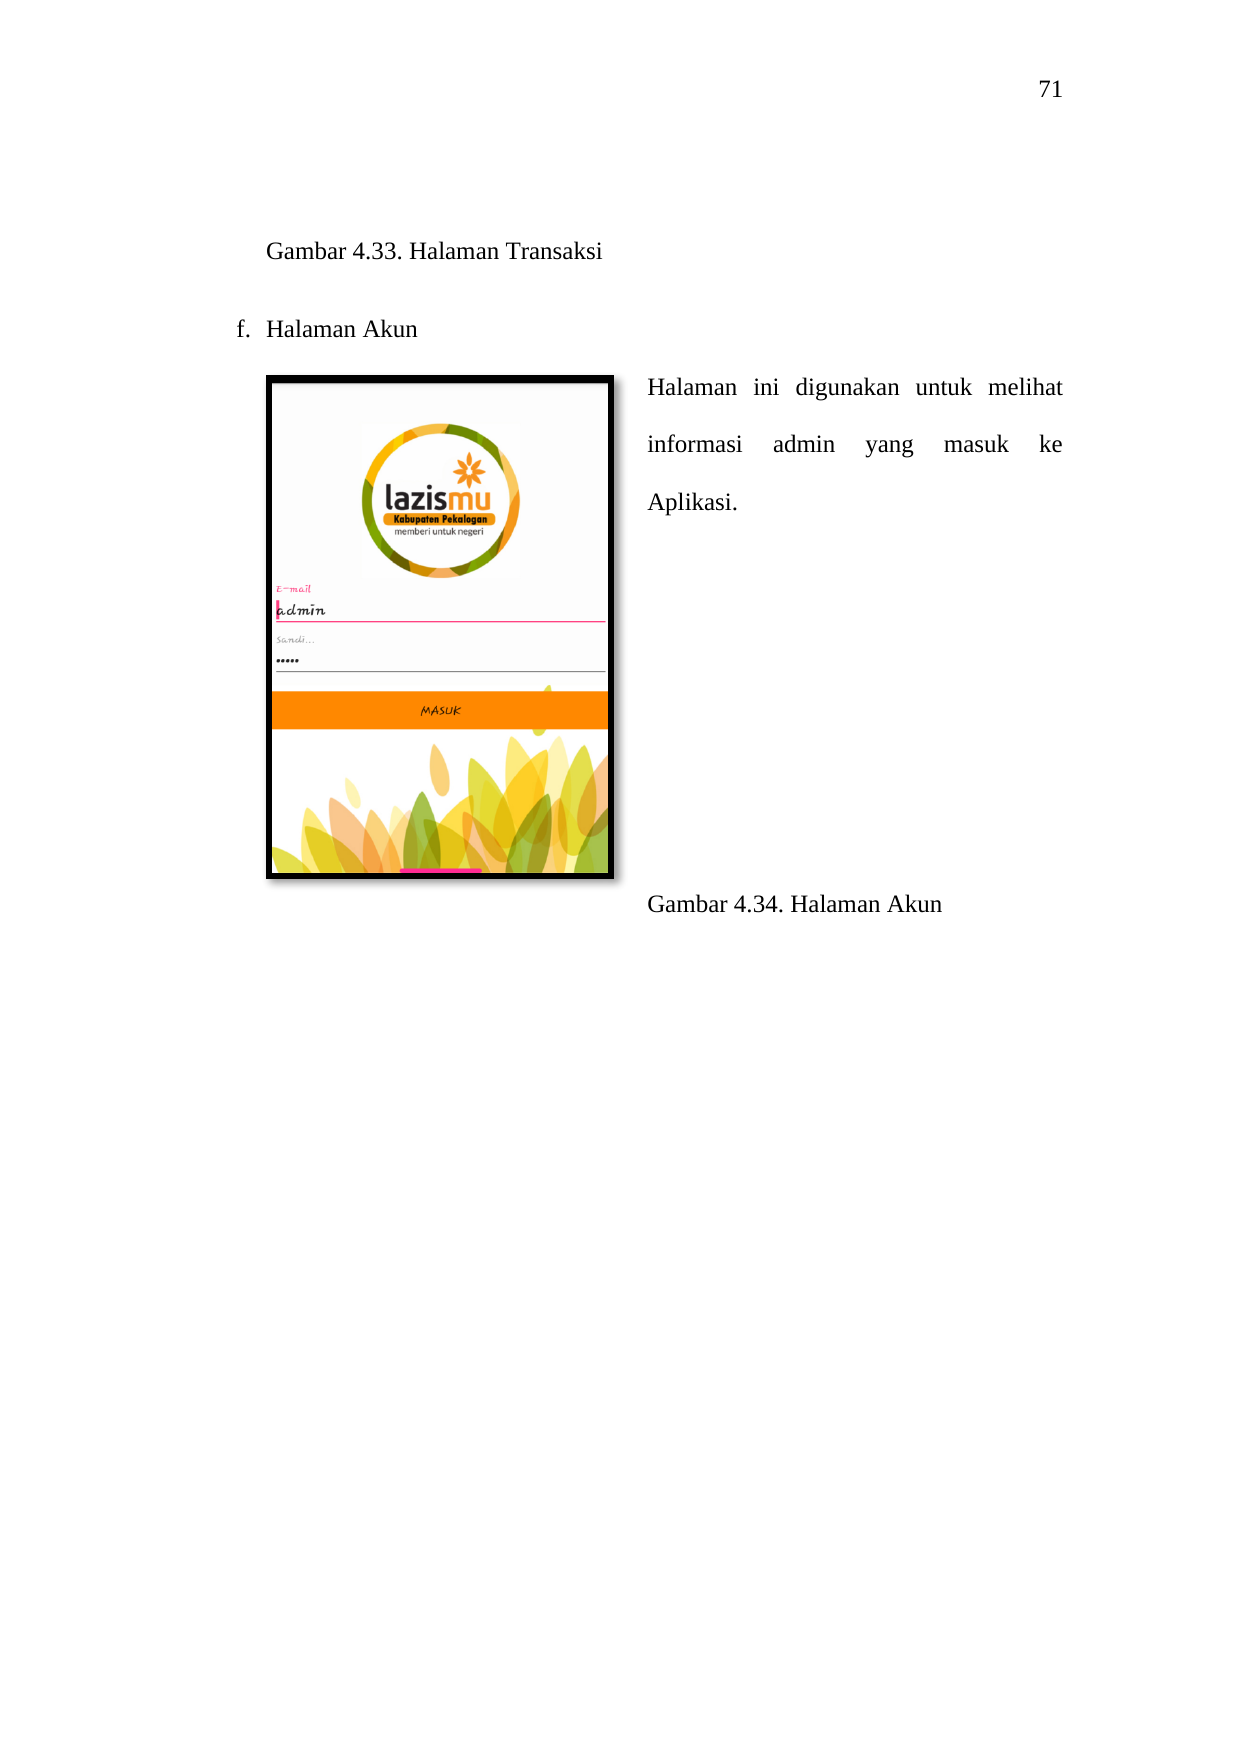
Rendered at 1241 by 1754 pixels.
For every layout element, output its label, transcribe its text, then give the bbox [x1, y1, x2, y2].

picture [272, 382, 608, 873]
list Gambar 4.34. Halaman Akun [236, 889, 1063, 918]
list Halaman ini digunakan untuk melihat informasi admin yang masuk ke Aplikasi. [236, 372, 1063, 516]
list Halaman Akun [236, 314, 1063, 343]
list Gambar 4.33. Halaman Transaksi [236, 236, 1063, 265]
